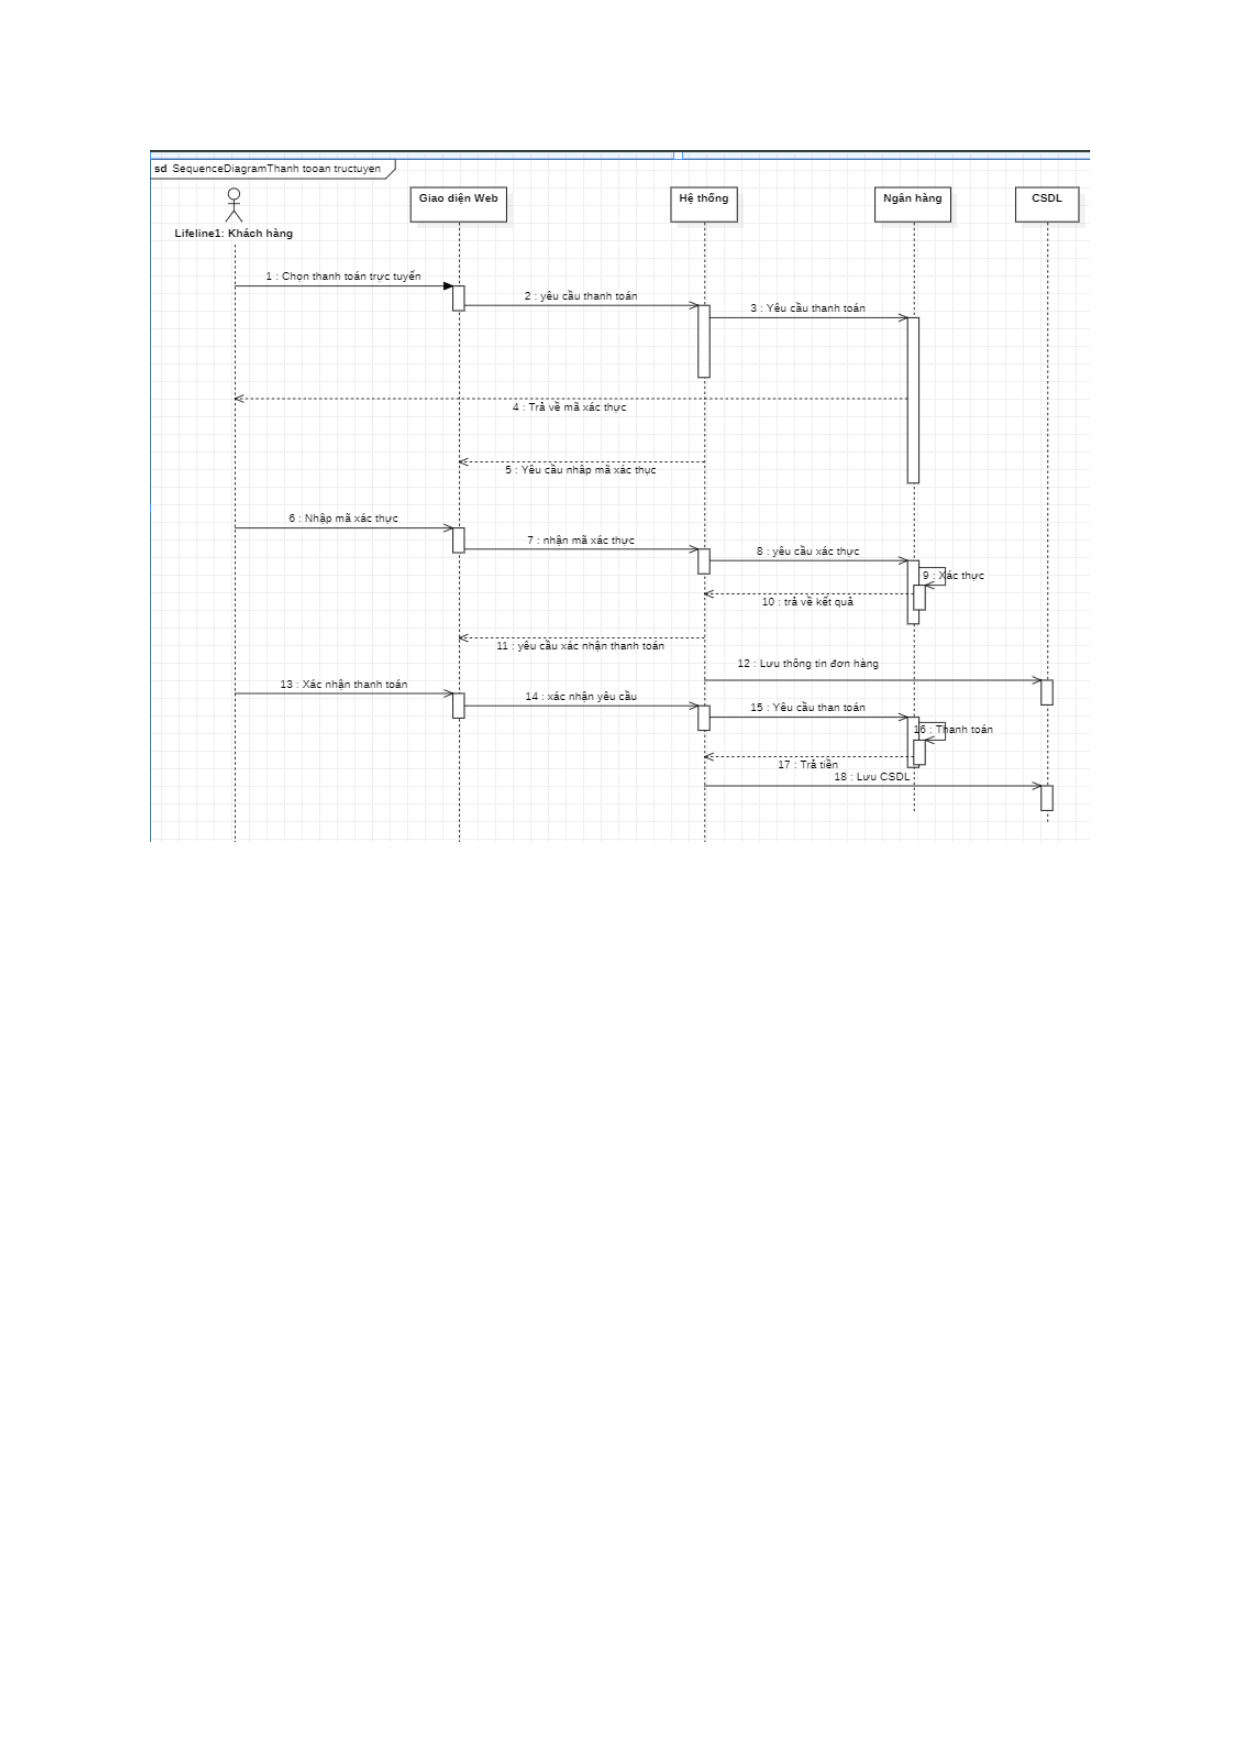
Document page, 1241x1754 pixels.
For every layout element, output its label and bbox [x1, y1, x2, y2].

picture [150, 150, 1091, 842]
